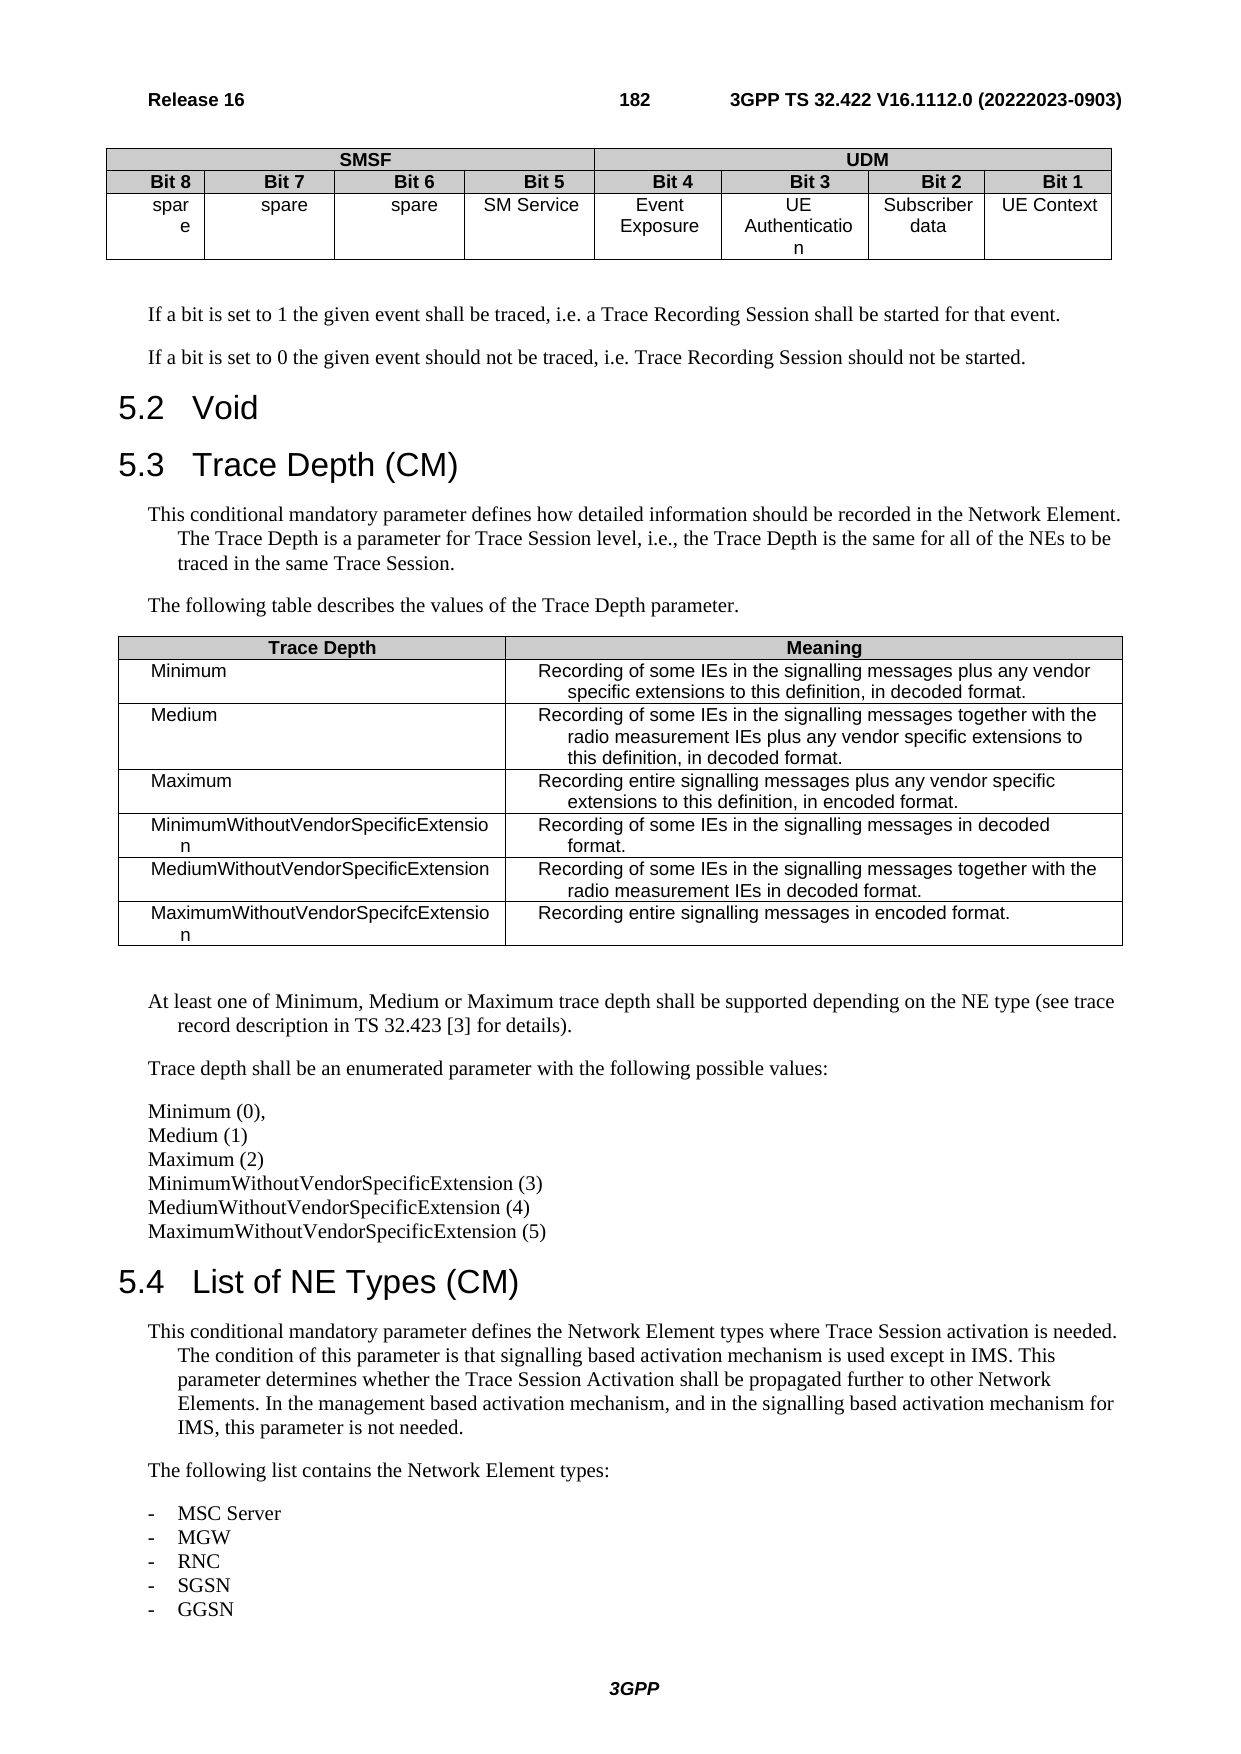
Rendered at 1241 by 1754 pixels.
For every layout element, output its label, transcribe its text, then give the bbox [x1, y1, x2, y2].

text At least one of Minimum, Medium or Maximum trace depth shall be supported depending on the NE type (see trace record description in TS 32.423 [3] for details). [148, 989, 1122, 1037]
text - MSC Server [148, 1501, 1122, 1525]
text MinimumWithoutVendorSpecificExtension (3) [148, 1171, 1122, 1195]
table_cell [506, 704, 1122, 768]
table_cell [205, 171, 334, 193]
text Medium (1) [148, 1123, 1122, 1147]
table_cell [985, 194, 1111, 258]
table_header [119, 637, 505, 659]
text MaximumWithoutVendorSpecificExtension (5) [148, 1219, 1122, 1243]
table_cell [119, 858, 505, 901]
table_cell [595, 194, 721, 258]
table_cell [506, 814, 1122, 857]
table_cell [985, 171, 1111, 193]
subtitle 5.4 List of NE Types (CM) [118, 1262, 1122, 1300]
text - SGSN [148, 1573, 1122, 1597]
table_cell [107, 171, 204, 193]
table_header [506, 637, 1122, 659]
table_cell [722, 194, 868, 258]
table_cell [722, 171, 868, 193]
text Trace depth shall be an enumerated parameter with the following possible values: [148, 1056, 1122, 1080]
text - MGW [148, 1525, 1122, 1549]
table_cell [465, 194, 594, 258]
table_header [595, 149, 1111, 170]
text - RNC [148, 1549, 1122, 1573]
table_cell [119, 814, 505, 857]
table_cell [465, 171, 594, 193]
text Minimum (0), [148, 1099, 1122, 1123]
text If a bit is set to 0 the given event should not be traced, i.e. Trace Recording Session should not be started. [148, 345, 1122, 369]
text The following list contains the Network Element types: [148, 1458, 1122, 1482]
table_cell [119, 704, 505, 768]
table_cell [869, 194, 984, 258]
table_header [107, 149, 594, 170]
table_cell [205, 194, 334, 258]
text If a bit is set to 1 the given event shall be traced, i.e. a Trace Recording Session shall be started for that event. [148, 302, 1122, 326]
text This conditional mandatory parameter defines how detailed information should be recorded in the Network Element. The Trace Depth is a parameter for Trace Session level, i.e., the Trace Depth is the same for all of the NEs to be traced in the same Trace Session. [148, 502, 1122, 574]
text This conditional mandatory parameter defines the Network Element types where Trace Session activation is needed. The condition of this parameter is that signalling based activation mechanism is used except in IMS. This parameter determines whether the Trace Session Activation shall be propagated further to other Network Elements. In the management based activation mechanism, and in the signalling based activation mechanism for IMS, this parameter is not needed. [148, 1319, 1122, 1439]
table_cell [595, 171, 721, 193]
text MediumWithoutVendorSpecificExtension (4) [148, 1195, 1122, 1219]
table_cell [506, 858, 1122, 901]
text The following table describes the values of the Trace Depth parameter. [148, 593, 1122, 617]
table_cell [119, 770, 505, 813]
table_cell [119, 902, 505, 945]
text Maximum (2) [148, 1147, 1122, 1171]
subtitle 5.3 Trace Depth (CM) [118, 445, 1122, 483]
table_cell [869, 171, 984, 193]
text - GGSN [148, 1597, 1122, 1621]
subtitle 5.2 Void [118, 388, 1122, 426]
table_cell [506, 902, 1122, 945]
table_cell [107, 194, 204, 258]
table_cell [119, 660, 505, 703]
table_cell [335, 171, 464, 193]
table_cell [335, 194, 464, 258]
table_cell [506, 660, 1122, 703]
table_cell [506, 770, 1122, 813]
